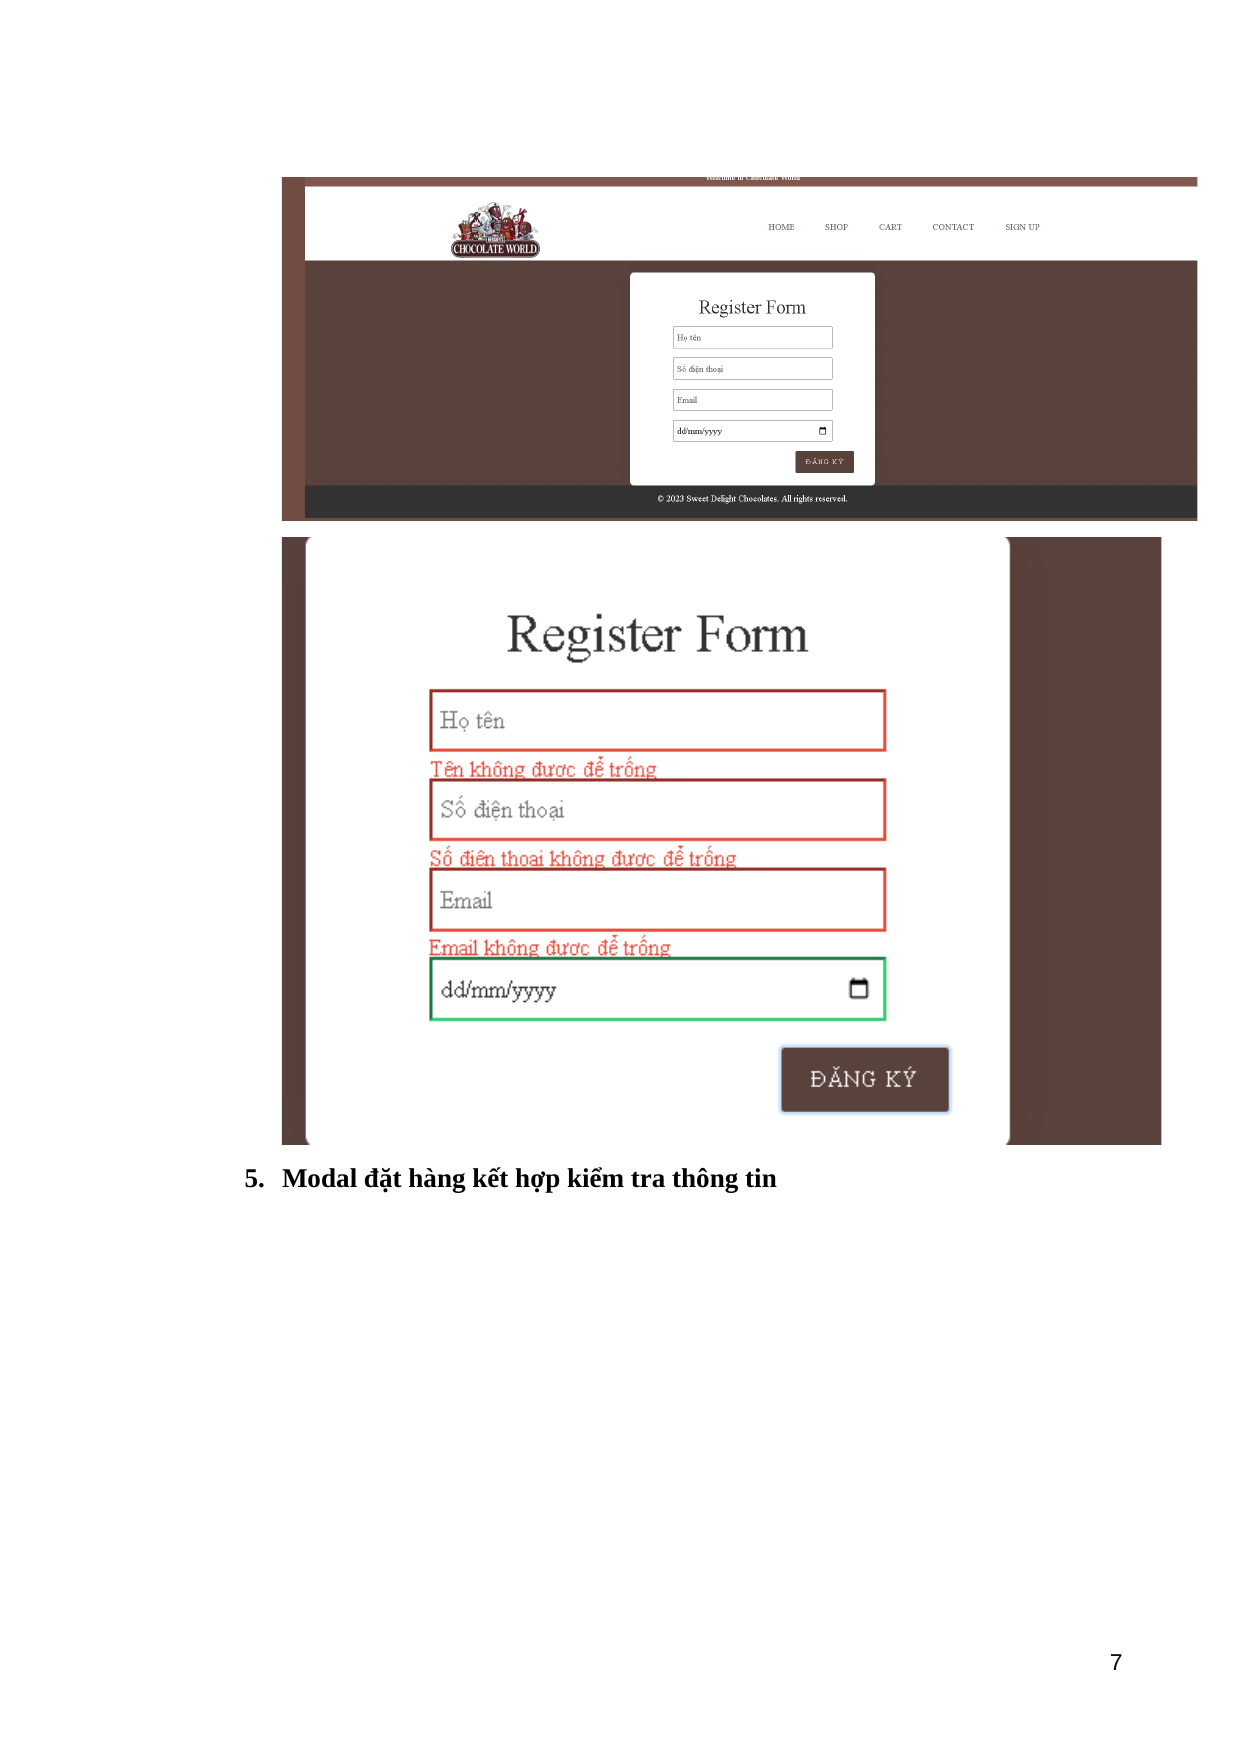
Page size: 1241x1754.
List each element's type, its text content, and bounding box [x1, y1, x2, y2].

picture [281, 537, 1162, 1145]
list Modal đặt hàng kết hợp kiểm tra thông tin [244, 1162, 1122, 1193]
picture [281, 177, 1198, 521]
